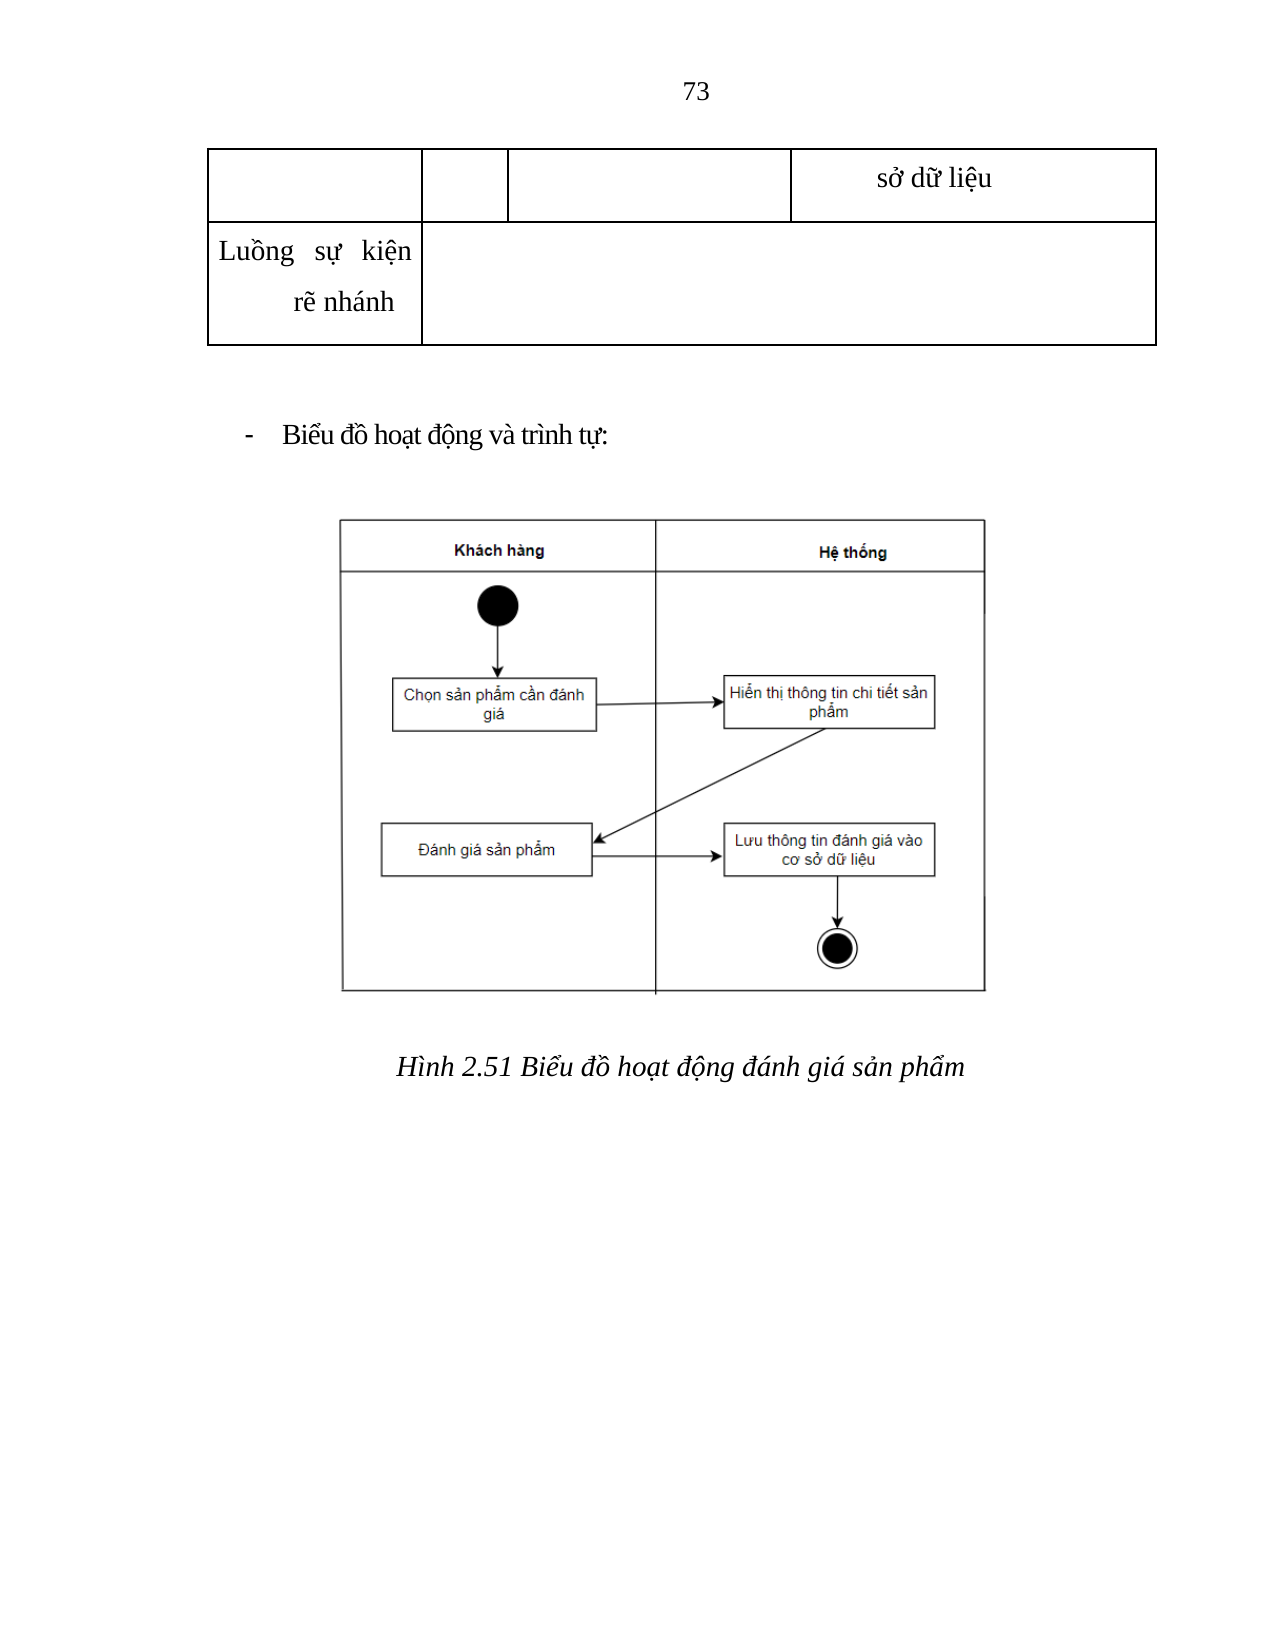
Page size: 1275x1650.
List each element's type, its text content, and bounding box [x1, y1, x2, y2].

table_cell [509, 150, 790, 221]
picture [329, 502, 997, 1004]
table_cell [792, 150, 1155, 221]
table_cell 2 [423, 150, 507, 221]
table_cell [423, 223, 1155, 344]
text Hình 2.51 Biểu đồ hoạt động đánh giá sản phẩm [207, 1049, 1157, 1083]
list Biểu đồ hoạt động và trình tự: [244, 413, 1157, 453]
table_cell Luồng sự kiện rẽ nhánh [209, 223, 421, 344]
